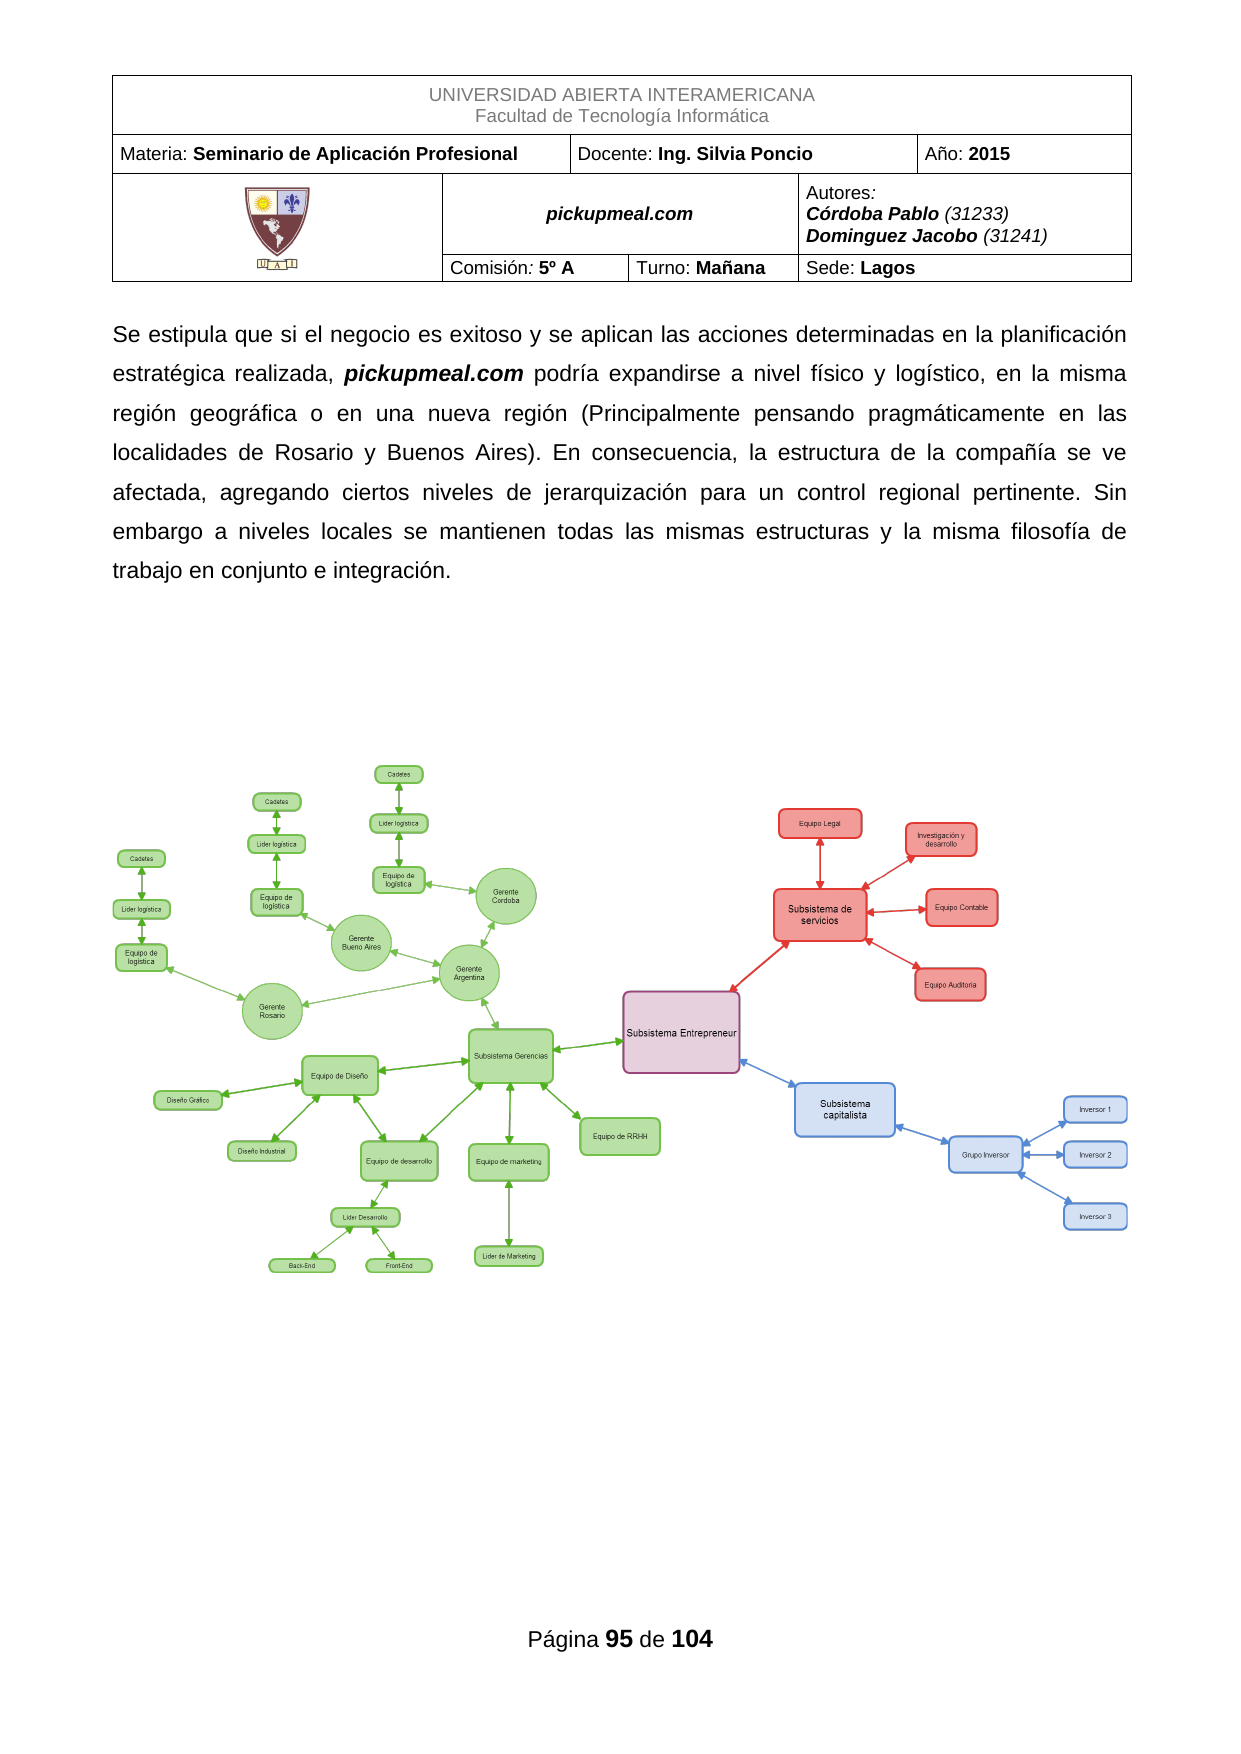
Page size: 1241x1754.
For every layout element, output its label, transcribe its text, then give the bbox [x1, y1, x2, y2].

text Se estipula que si el negocio es exitoso y se aplican las acciones determinadas en la planificación estratégica realizada, pickupmeal.com podría expandirse a nivel físico y logístico, en la misma región geográfica o en una nueva región (Principalmente pensando pragmáticamente en las localidades de Rosario y Buenos Aires). En consecuencia, la estructura de la compañía se ve afectada, agregando ciertos niveles de jerarquización para un control regional pertinente. Sin embargo a niveles locales se mantienen todas las mismas estructuras y la misma filosofía de trabajo en conjunto e integración. [112, 321, 1128, 584]
picture [230, 182, 325, 273]
picture [112, 765, 1128, 1273]
